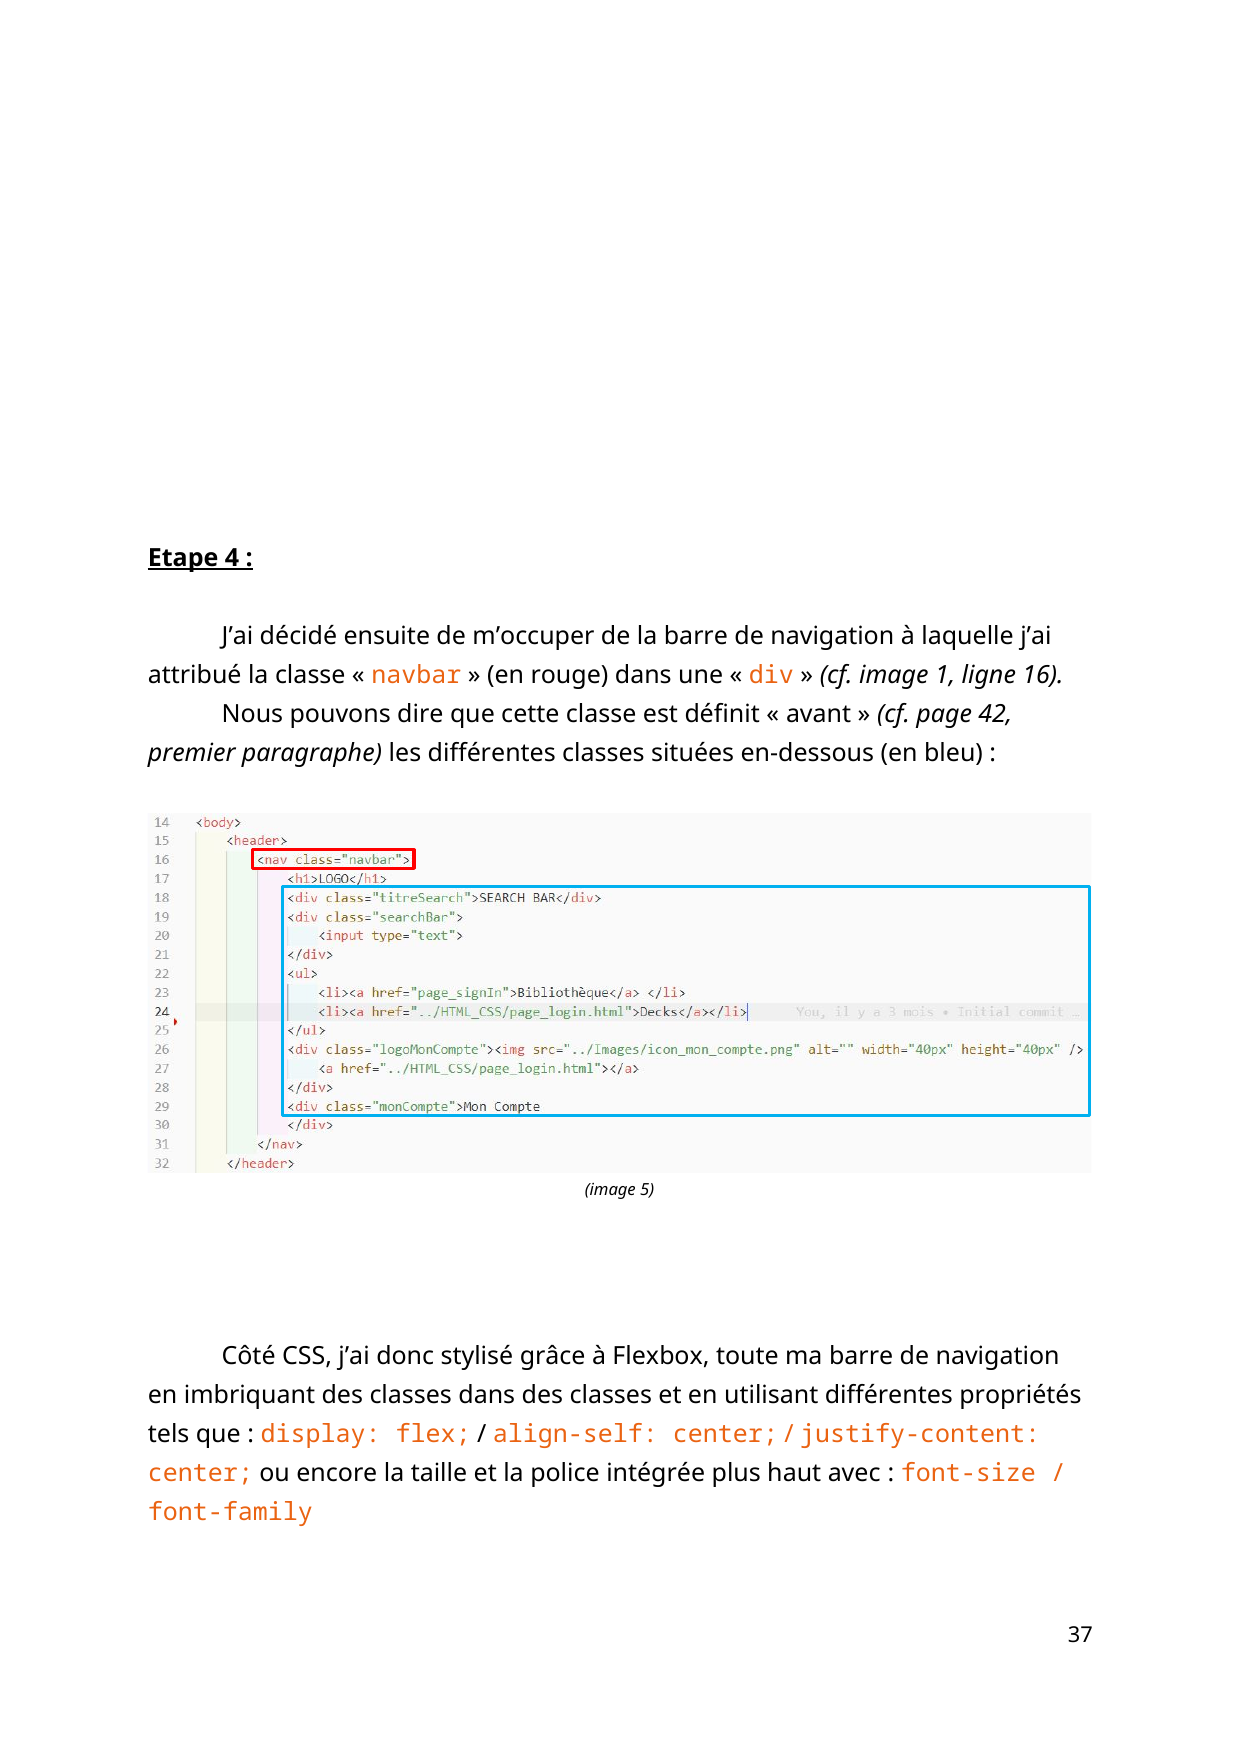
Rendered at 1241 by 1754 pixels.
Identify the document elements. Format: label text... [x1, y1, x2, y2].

text Côté CSS, j’ai donc stylisé grâce à Flexbox, toute ma barre de navigation en imbriquant des classes dans des classes et en utilisant différentes propriétés tels que : display: flex; / align-self: center; / justify-content: center; ou encore la taille et la police intégrée plus haut avec : font-size / font-family [148, 1337, 1093, 1528]
picture [285, 889, 1087, 1113]
text J’ai décidé ensuite de m’occuper de la barre de navigation à laquelle j’ai attribué la classe « navbar » (en rouge) dans une « div » (cf. image 1, ligne 16). [148, 618, 1093, 691]
text Etape 4 : [148, 539, 1093, 573]
text (image 5) [148, 1177, 1093, 1200]
text Nous pouvons dire que cette classe est définit « avant » (cf. page 42, premier paragraphe) les différentes classes situées en-dessous (en bleu) : [148, 696, 1093, 769]
picture [147, 813, 1092, 1173]
